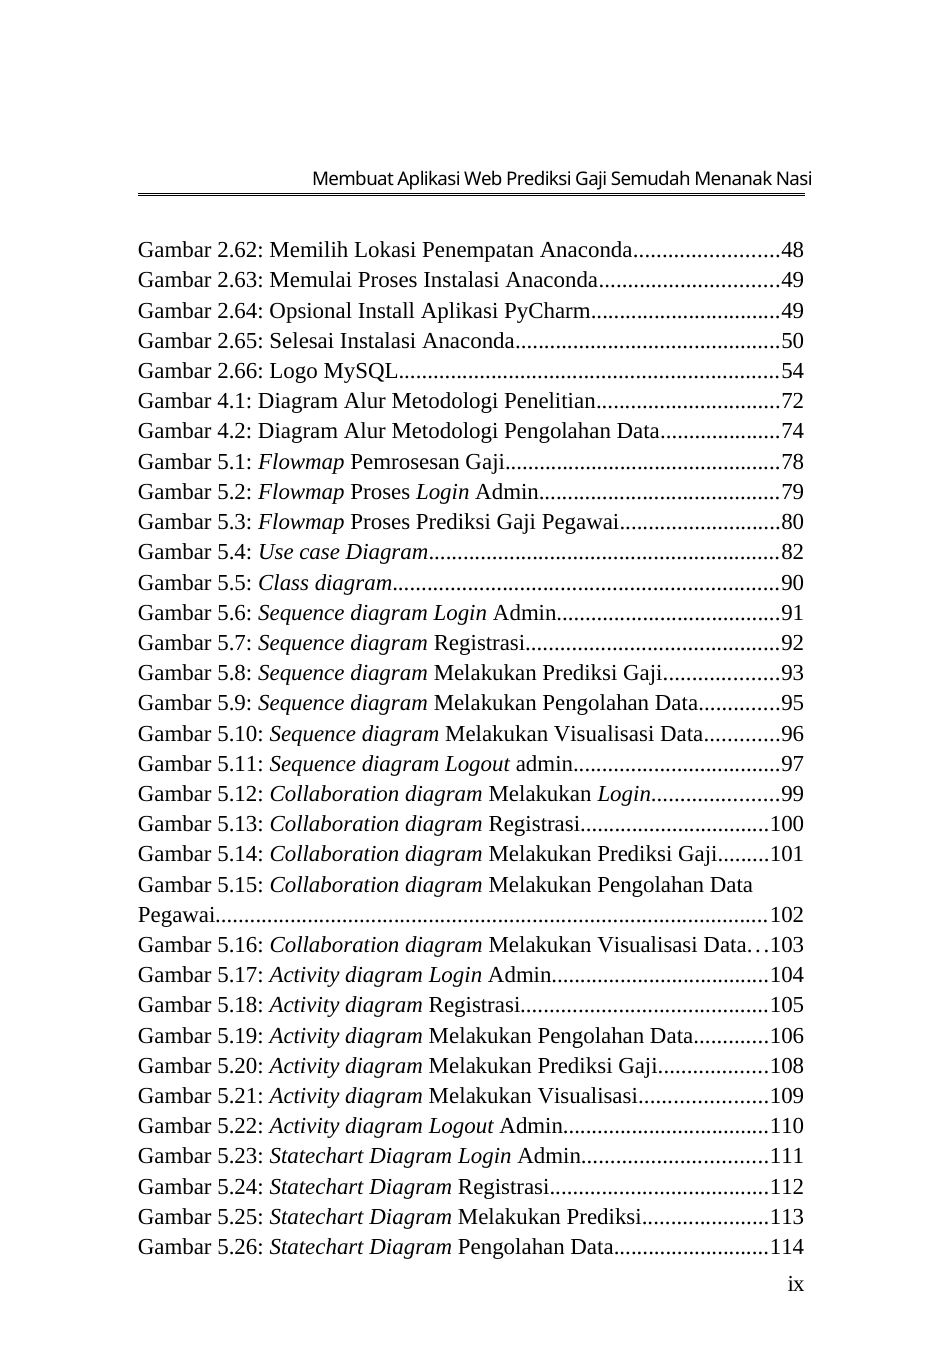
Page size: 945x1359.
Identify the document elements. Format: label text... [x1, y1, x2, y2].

text Gambar 5.14: Collaboration diagram Melakukan Prediksi Gaji 101 [138, 840, 805, 867]
text Gambar 5.24: Statechart Diagram Registrasi 112 [138, 1173, 805, 1199]
text Gambar 5.12: Collaboration diagram Melakukan Login 99 [138, 780, 805, 806]
text Gambar 5.22: Activity diagram Logout Admin 110 [138, 1112, 805, 1139]
text Gambar 5.6: Sequence diagram Login Admin 91 [138, 599, 805, 625]
text Gambar 5.13: Collaboration diagram Registrasi 100 [138, 810, 805, 837]
text Gambar 5.19: Activity diagram Melakukan Pengolahan Data 106 [138, 1022, 805, 1048]
text Gambar 5.8: Sequence diagram Melakukan Prediksi Gaji 93 [138, 659, 805, 686]
text Gambar 5.10: Sequence diagram Melakukan Visualisasi Data 96 [138, 719, 805, 746]
text Gambar 5.17: Activity diagram Login Admin 104 [138, 961, 805, 988]
text Gambar 5.15: Collaboration diagram Melakukan Pengolahan Data Pegawai 102 [138, 871, 805, 927]
text Gambar 5.20: Activity diagram Melakukan Prediksi Gaji 108 [138, 1052, 805, 1078]
text Gambar 5.5: Class diagram 90 [138, 568, 805, 595]
text Gambar 2.63: Memulai Proses Instalasi Anaconda 49 [138, 266, 805, 293]
text Gambar 5.21: Activity diagram Melakukan Visualisasi 109 [138, 1082, 805, 1108]
text Gambar 2.65: Selesai Instalasi Anaconda 50 [138, 327, 805, 353]
text Gambar 4.2: Diagram Alur Metodologi Pengolahan Data 74 [138, 417, 805, 444]
text Gambar 2.62: Memilih Lokasi Penempatan Anaconda 48 [138, 236, 805, 263]
text Gambar 2.66: Logo MySQL 54 [138, 357, 805, 383]
text Gambar 5.9: Sequence diagram Melakukan Pengolahan Data 95 [138, 689, 805, 716]
text Gambar 5.16: Collaboration diagram Melakukan Visualisasi Data 103 [138, 931, 805, 957]
text Gambar 5.26: Statechart Diagram Pengolahan Data 114 [138, 1233, 805, 1259]
text Gambar 5.7: Sequence diagram Registrasi 92 [138, 629, 805, 655]
text Gambar 5.25: Statechart Diagram Melakukan Prediksi 113 [138, 1203, 805, 1229]
text Gambar 5.4: Use case Diagram 82 [138, 538, 805, 565]
text Gambar 5.18: Activity diagram Registrasi 105 [138, 991, 805, 1018]
text Gambar 5.2: Flowmap Proses Login Admin 79 [138, 478, 805, 504]
text Gambar 4.1: Diagram Alur Metodologi Penelitian 72 [138, 387, 805, 414]
text Gambar 5.3: Flowmap Proses Prediksi Gaji Pegawai 80 [138, 508, 805, 534]
text Gambar 5.23: Statechart Diagram Login Admin 111 [138, 1142, 805, 1169]
text Gambar 5.11: Sequence diagram Logout admin 97 [138, 750, 805, 776]
text Gambar 2.64: Opsional Install Aplikasi PyCharm 49 [138, 297, 805, 323]
text Gambar 5.1: Flowmap Pemrosesan Gaji 78 [138, 448, 805, 474]
